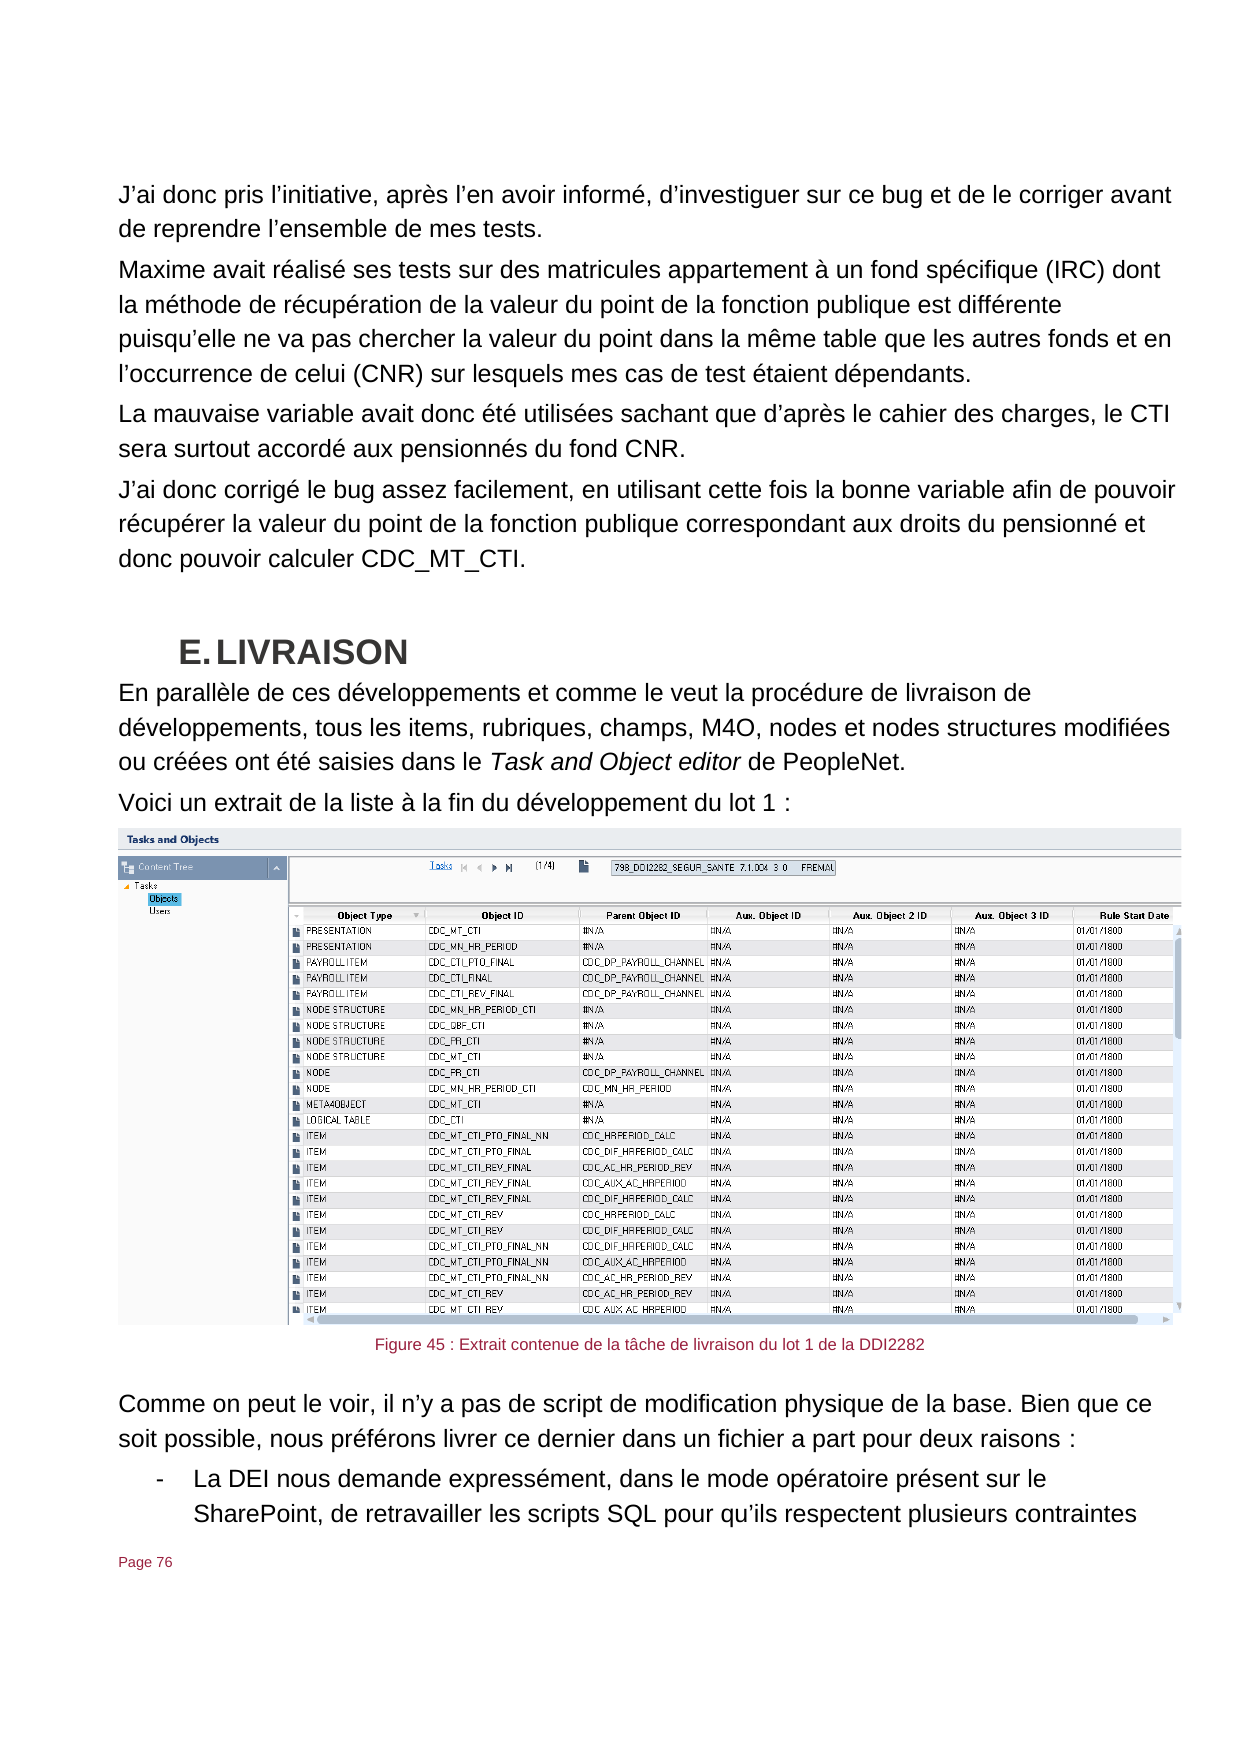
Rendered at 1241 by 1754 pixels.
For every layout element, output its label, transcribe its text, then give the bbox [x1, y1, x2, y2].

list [156, 1464, 1181, 1528]
text J’ai donc corrigé le bug assez facilement, en utilisant cette fois la bonne variable afin de pouvoir récupérer la valeur du point de la fonction publique correspondant aux droits du pensionné et donc pouvoir calculer CDC_MT_CTI. [118, 474, 1181, 572]
text En parallèle de ces développements et comme le veut la procédure de livraison de développements, tous les items, rubriques, champs, M4O, nodes et nodes structures modifiées ou créées ont été saisies dans le Task and Object editor de PeopleNet. [118, 678, 1181, 776]
text J’ai donc pris l’initiative, après l’en avoir informé, d’investiguer sur ce bug et de le corriger avant de reprendre l’ensemble de mes tests. [118, 180, 1181, 243]
text Voici un extrait de la liste à la fin du développement du lot 1 : [118, 788, 1181, 817]
text La mauvaise variable avait donc été utilisées sachant que d’après le cahier des charges, le CTI sera surtout accordé aux pensionnés du fond CNR. [118, 399, 1181, 463]
subtitle Livraison [178, 631, 1181, 672]
text Maxime avait réalisé ses tests sur des matricules appartement à un fond spécifique (IRC) dont la méthode de récupération de la valeur du point de la fonction publique est différente puisqu’elle ne va pas chercher la valeur du point dans la même table que les autres fonds et en l’occurrence de celui (CNR) sur lesquels mes cas de test étaient dépendants. [118, 255, 1181, 387]
text Figure 45 : Extrait contenue de la tâche de livraison du lot 1 de la DDI2282 [118, 1334, 1181, 1353]
picture [118, 828, 1182, 1325]
text Comme on peut le voir, il n’y a pas de script de modification physique de la base. Bien que ce soit possible, nous préférons livrer ce dernier dans un fichier a part pour deux raisons : [118, 1389, 1181, 1452]
